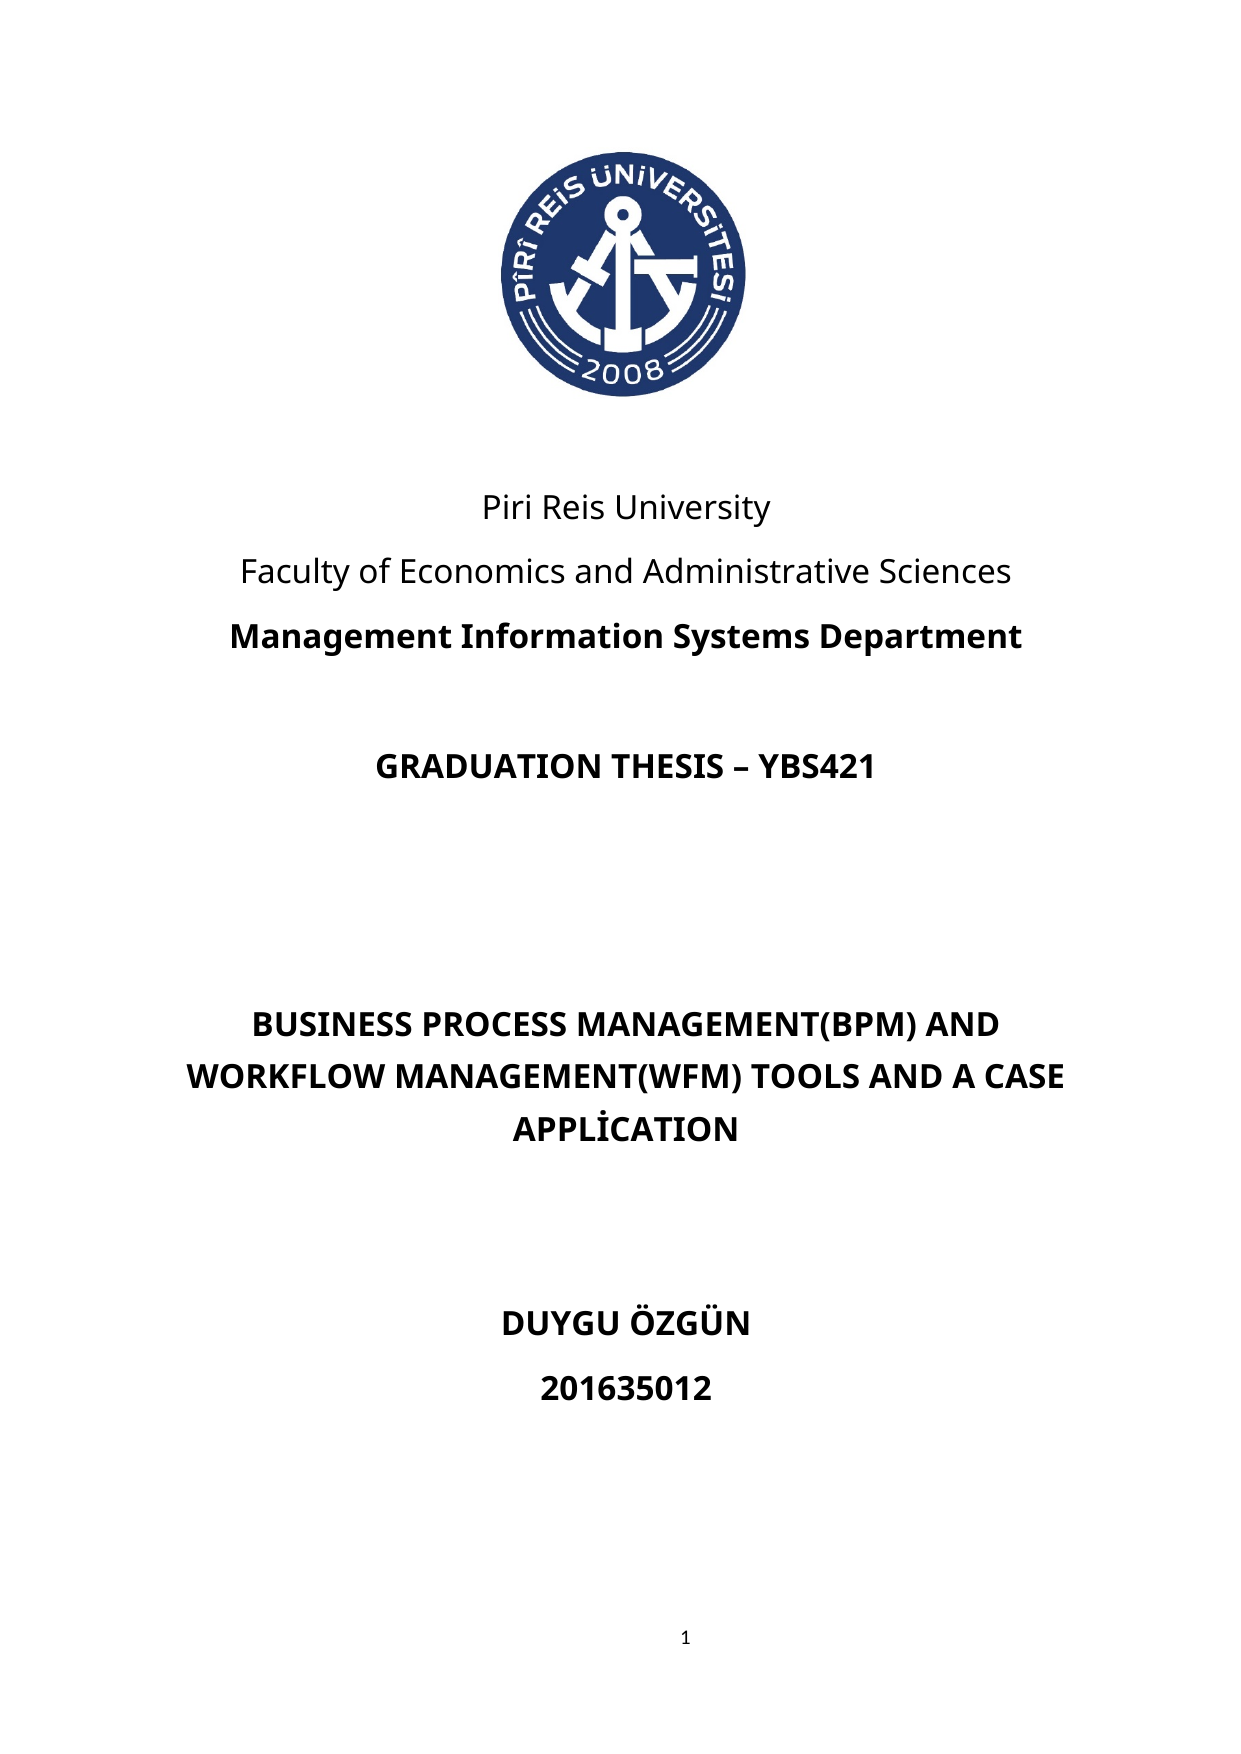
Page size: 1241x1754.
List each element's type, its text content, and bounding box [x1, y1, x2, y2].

text DUYGU ÖZGÜN [159, 1299, 1092, 1345]
text BUSINESS PROCESS MANAGEMENT(BPM) AND WORKFLOW MANAGEMENT(WFM) TOOLS AND A CASE APPLİCATION [159, 1001, 1092, 1151]
text Piri Reis University [159, 484, 1092, 529]
text Faculty of Economics and Administrative Sciences [159, 548, 1092, 594]
text GRADUATION THESIS – YBS421 [159, 742, 1092, 788]
text Management Information Systems Department [159, 613, 1092, 658]
text 201635012 [159, 1364, 1092, 1410]
picture [496, 147, 747, 398]
